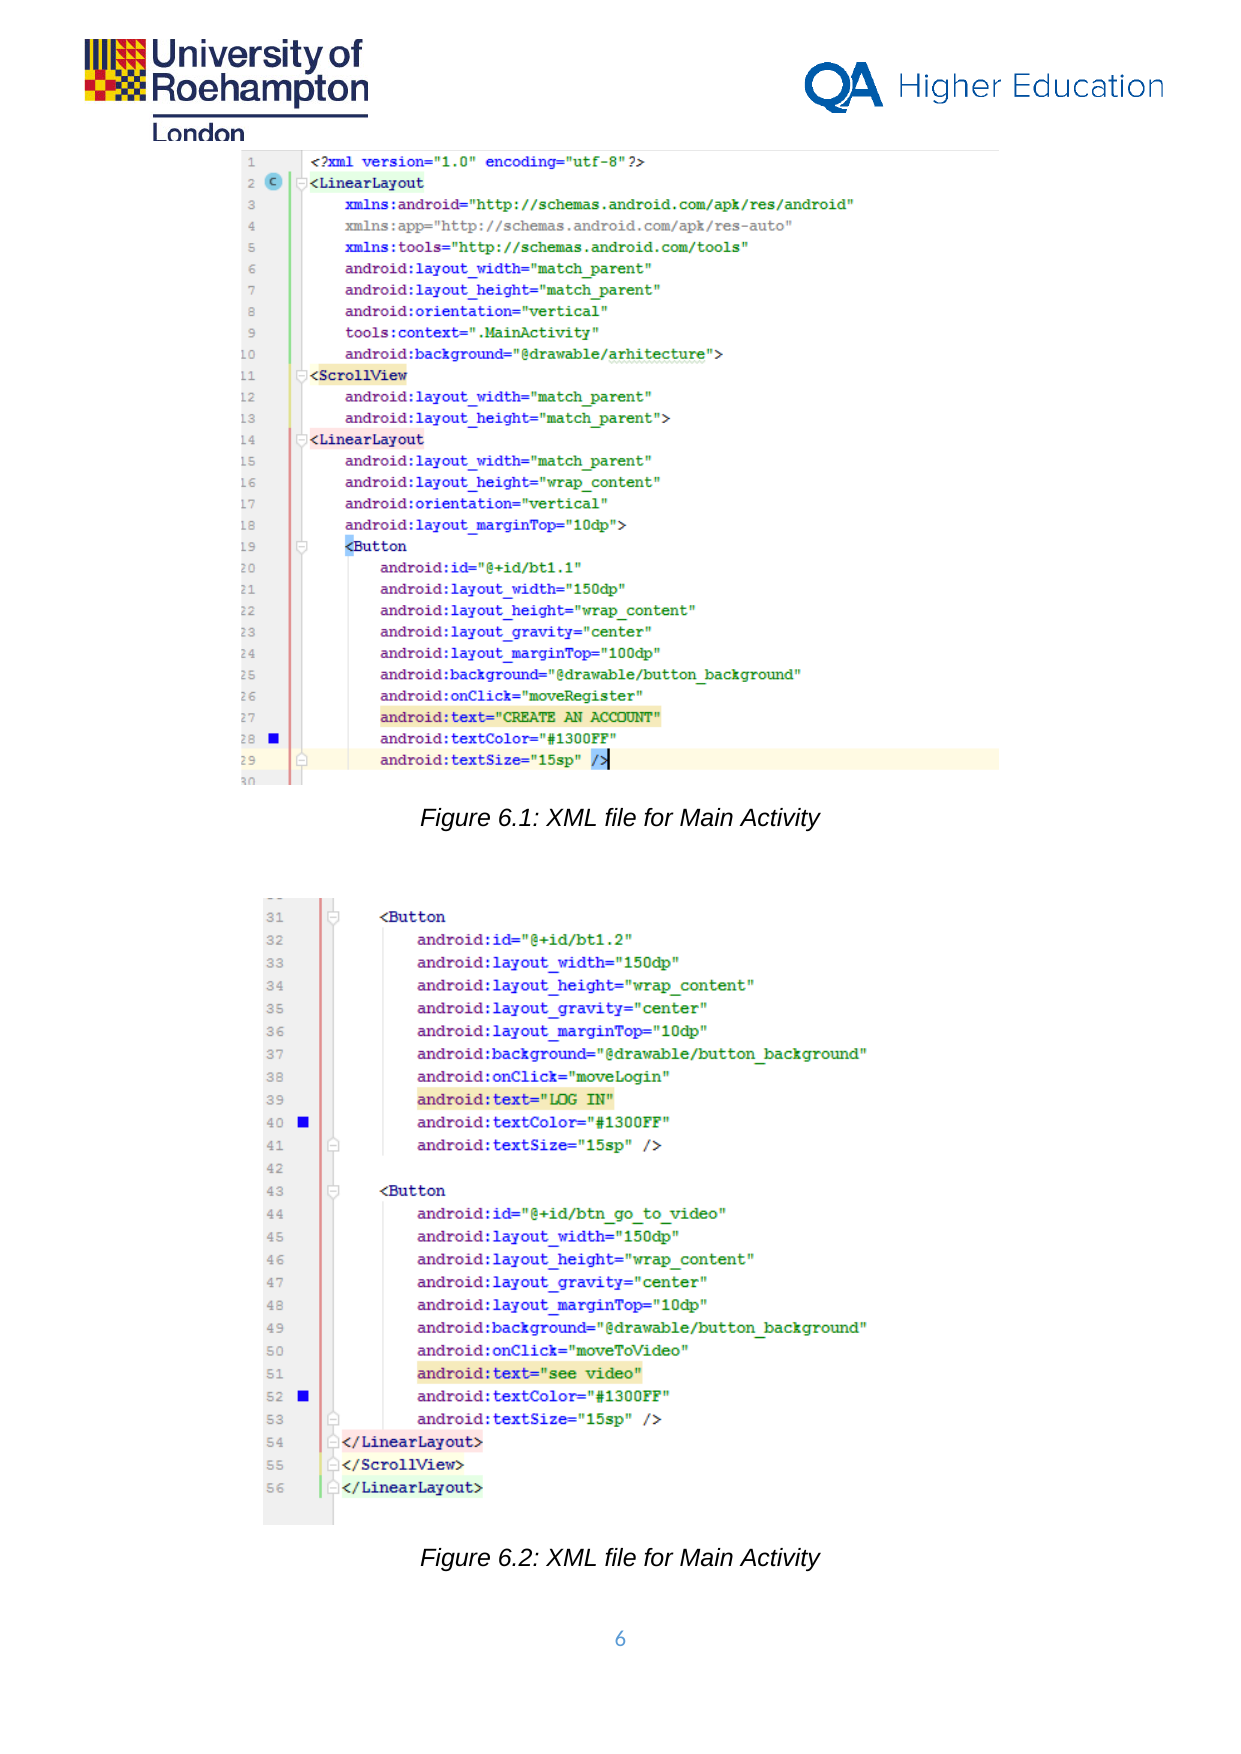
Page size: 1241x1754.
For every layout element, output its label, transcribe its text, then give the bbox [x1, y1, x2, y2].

picture [84, 39, 368, 140]
text Figure 6.1: XML file for Main Activity [150, 803, 1090, 832]
picture [263, 898, 978, 1525]
picture [804, 62, 1163, 113]
picture [241, 150, 999, 785]
text Figure 6.2: XML file for Main Activity [150, 1543, 1090, 1572]
